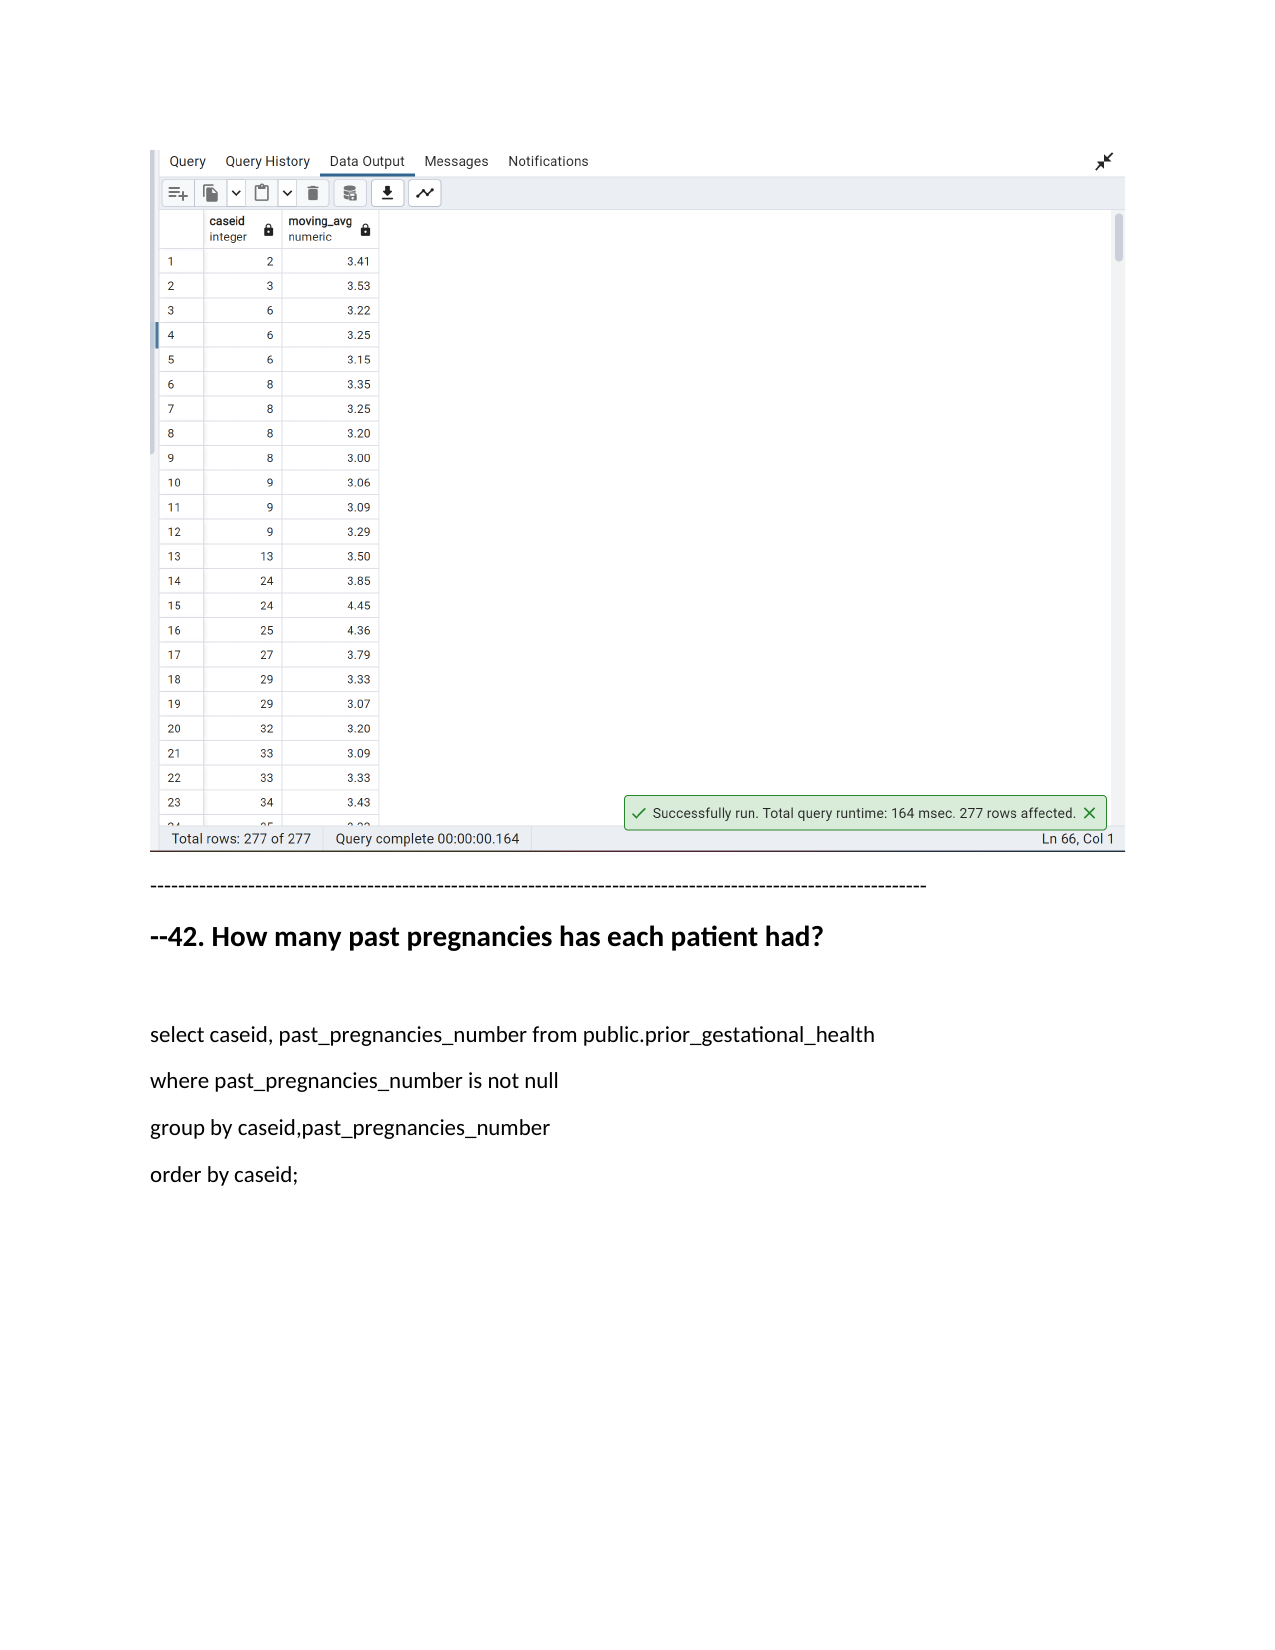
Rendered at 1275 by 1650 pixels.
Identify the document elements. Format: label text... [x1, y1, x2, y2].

text group by caseid,past_pregnancies_number [150, 1113, 1125, 1142]
picture [150, 150, 1125, 852]
text where past_pregnancies_number is not null [150, 1067, 1125, 1095]
text --42. How many past pregnancies has each patient had? [150, 918, 1125, 953]
text --------------------------------------------------------------------------------------------------------------- [150, 871, 1125, 899]
text order by caseid; [150, 1160, 1125, 1188]
text select caseid, past_pregnancies_number from public.prior_gestational_health [150, 1020, 1125, 1048]
